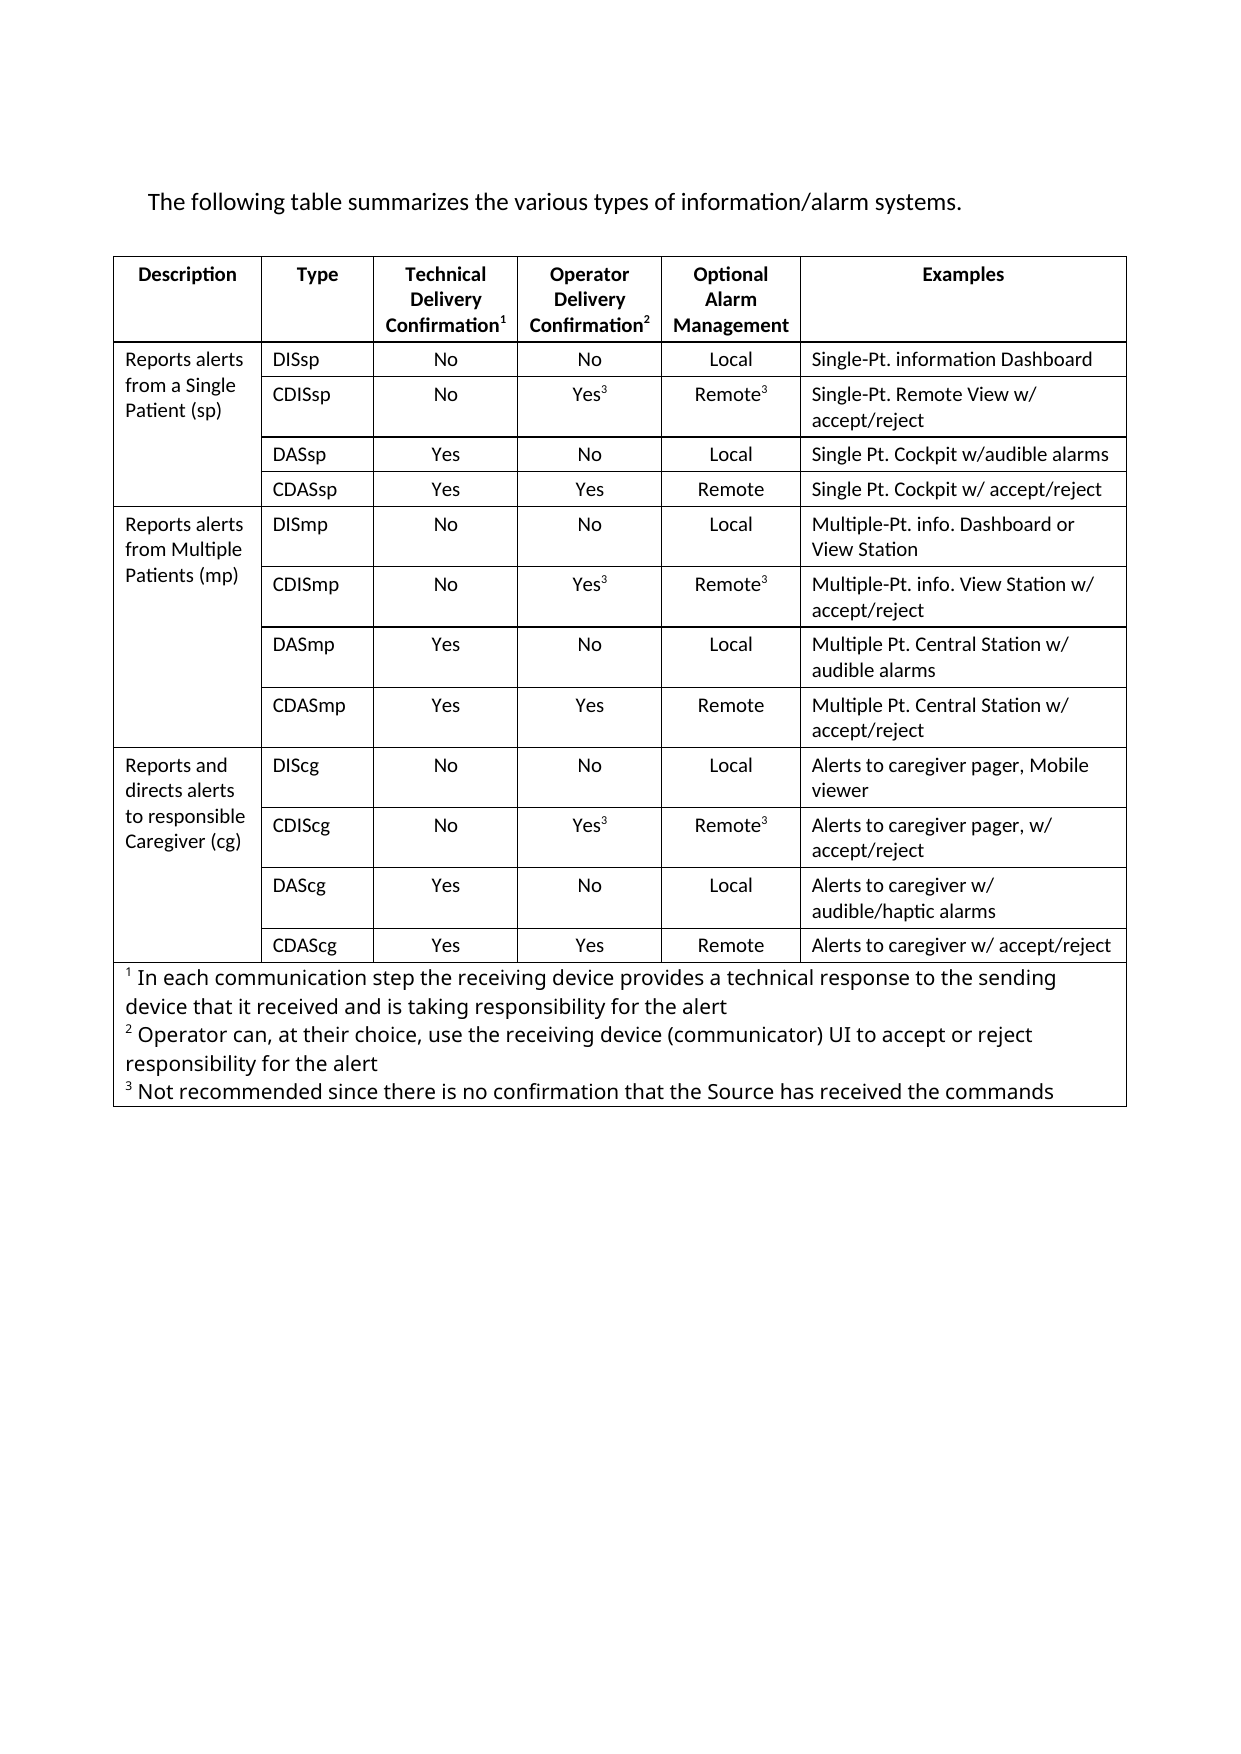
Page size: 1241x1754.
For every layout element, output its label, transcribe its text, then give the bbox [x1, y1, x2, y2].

table_header Operator Delivery Confirmation2 [518, 257, 661, 341]
table_cell No [374, 507, 517, 566]
table_header Type [262, 257, 373, 341]
table_cell Single-Pt. Remote View w/ accept/reject [801, 377, 1126, 436]
table_cell Remote3 [662, 808, 800, 867]
table_cell Yes [374, 438, 517, 471]
table_cell Single Pt. Cockpit w/audible alarms [801, 438, 1126, 471]
table_cell CDISmp [262, 567, 373, 626]
table_cell Yes [518, 688, 661, 747]
table_cell Yes3 [518, 567, 661, 626]
table_cell CDAScg [262, 929, 373, 962]
table_cell CDASsp [262, 472, 373, 506]
table_cell No [518, 748, 661, 807]
table_cell DISsp [262, 343, 373, 376]
table_cell No [374, 343, 517, 376]
table_cell Yes3 [518, 808, 661, 867]
table_header Technical Delivery Confirmation1 [374, 257, 517, 341]
table_cell Yes [374, 688, 517, 747]
table_cell Multiple Pt. Central Station w/ audible alarms [801, 628, 1126, 687]
table_cell No [518, 868, 661, 927]
table_cell Yes [518, 472, 661, 506]
table_header Optional Alarm Management [662, 257, 800, 341]
table_cell Alerts to caregiver w/ accept/reject [801, 929, 1126, 962]
table_cell Single-Pt. information Dashboard [801, 343, 1126, 376]
table_cell Multiple-Pt. info. Dashboard or View Station [801, 507, 1126, 566]
table_cell CDISsp [262, 377, 373, 436]
table_cell Local [662, 507, 800, 566]
table_cell Local [662, 748, 800, 807]
table_cell Multiple-Pt. info. View Station w/ accept/reject [801, 567, 1126, 626]
table_cell Local [662, 868, 800, 927]
table_cell Yes [374, 868, 517, 927]
table_cell Yes [374, 472, 517, 506]
table_cell DIScg [262, 748, 373, 807]
table_cell Alerts to caregiver pager, w/ accept/reject [801, 808, 1126, 867]
table_cell No [374, 748, 517, 807]
table_cell 1 In each communication step the receiving device provides a technical response to the sending device that it received and is taking responsibility for the alert 2 Operator can, at their choice, use the receiving device (communicator) UI to accept or reject responsibility for the alert 3 Not recommended since there is no confirmation that the Source has received the commands [114, 963, 1126, 1106]
table_cell No [518, 628, 661, 687]
table_cell DASmp [262, 628, 373, 687]
table_cell Local [662, 438, 800, 471]
table_cell No [374, 567, 517, 626]
table_cell Reports alerts from Multiple Patients (mp) [114, 507, 261, 747]
table_cell No [518, 438, 661, 471]
table_cell Single Pt. Cockpit w/ accept/reject [801, 472, 1126, 506]
table_cell DAScg [262, 868, 373, 927]
table_cell No [374, 808, 517, 867]
table_cell Multiple Pt. Central Station w/ accept/reject [801, 688, 1126, 747]
text The following table summarizes the various types of information/alarm systems. [148, 186, 1093, 217]
table_cell Yes3 [518, 377, 661, 436]
table_cell Remote [662, 688, 800, 747]
table_cell Local [662, 628, 800, 687]
table_cell DISmp [262, 507, 373, 566]
table_cell DASsp [262, 438, 373, 471]
table_cell CDASmp [262, 688, 373, 747]
table_cell Yes [374, 929, 517, 962]
table_cell No [518, 343, 661, 376]
table_header Description [114, 257, 261, 341]
table_cell Alerts to caregiver pager, Mobile viewer [801, 748, 1126, 807]
table_cell Yes [374, 628, 517, 687]
table_cell Remote [662, 472, 800, 506]
table_cell Remote3 [662, 567, 800, 626]
table_cell CDIScg [262, 808, 373, 867]
table_cell No [518, 507, 661, 566]
table_cell Remote3 [662, 377, 800, 436]
table_cell Yes [518, 929, 661, 962]
table_cell Alerts to caregiver w/ audible/haptic alarms [801, 868, 1126, 927]
table_cell Local [662, 343, 800, 376]
table_cell Reports alerts from a Single Patient (sp) [114, 343, 261, 506]
table_cell Remote [662, 929, 800, 962]
table_header Examples [801, 257, 1126, 341]
table_cell No [374, 377, 517, 436]
table_cell Reports and directs alerts to responsible Caregiver (cg) [114, 748, 261, 962]
